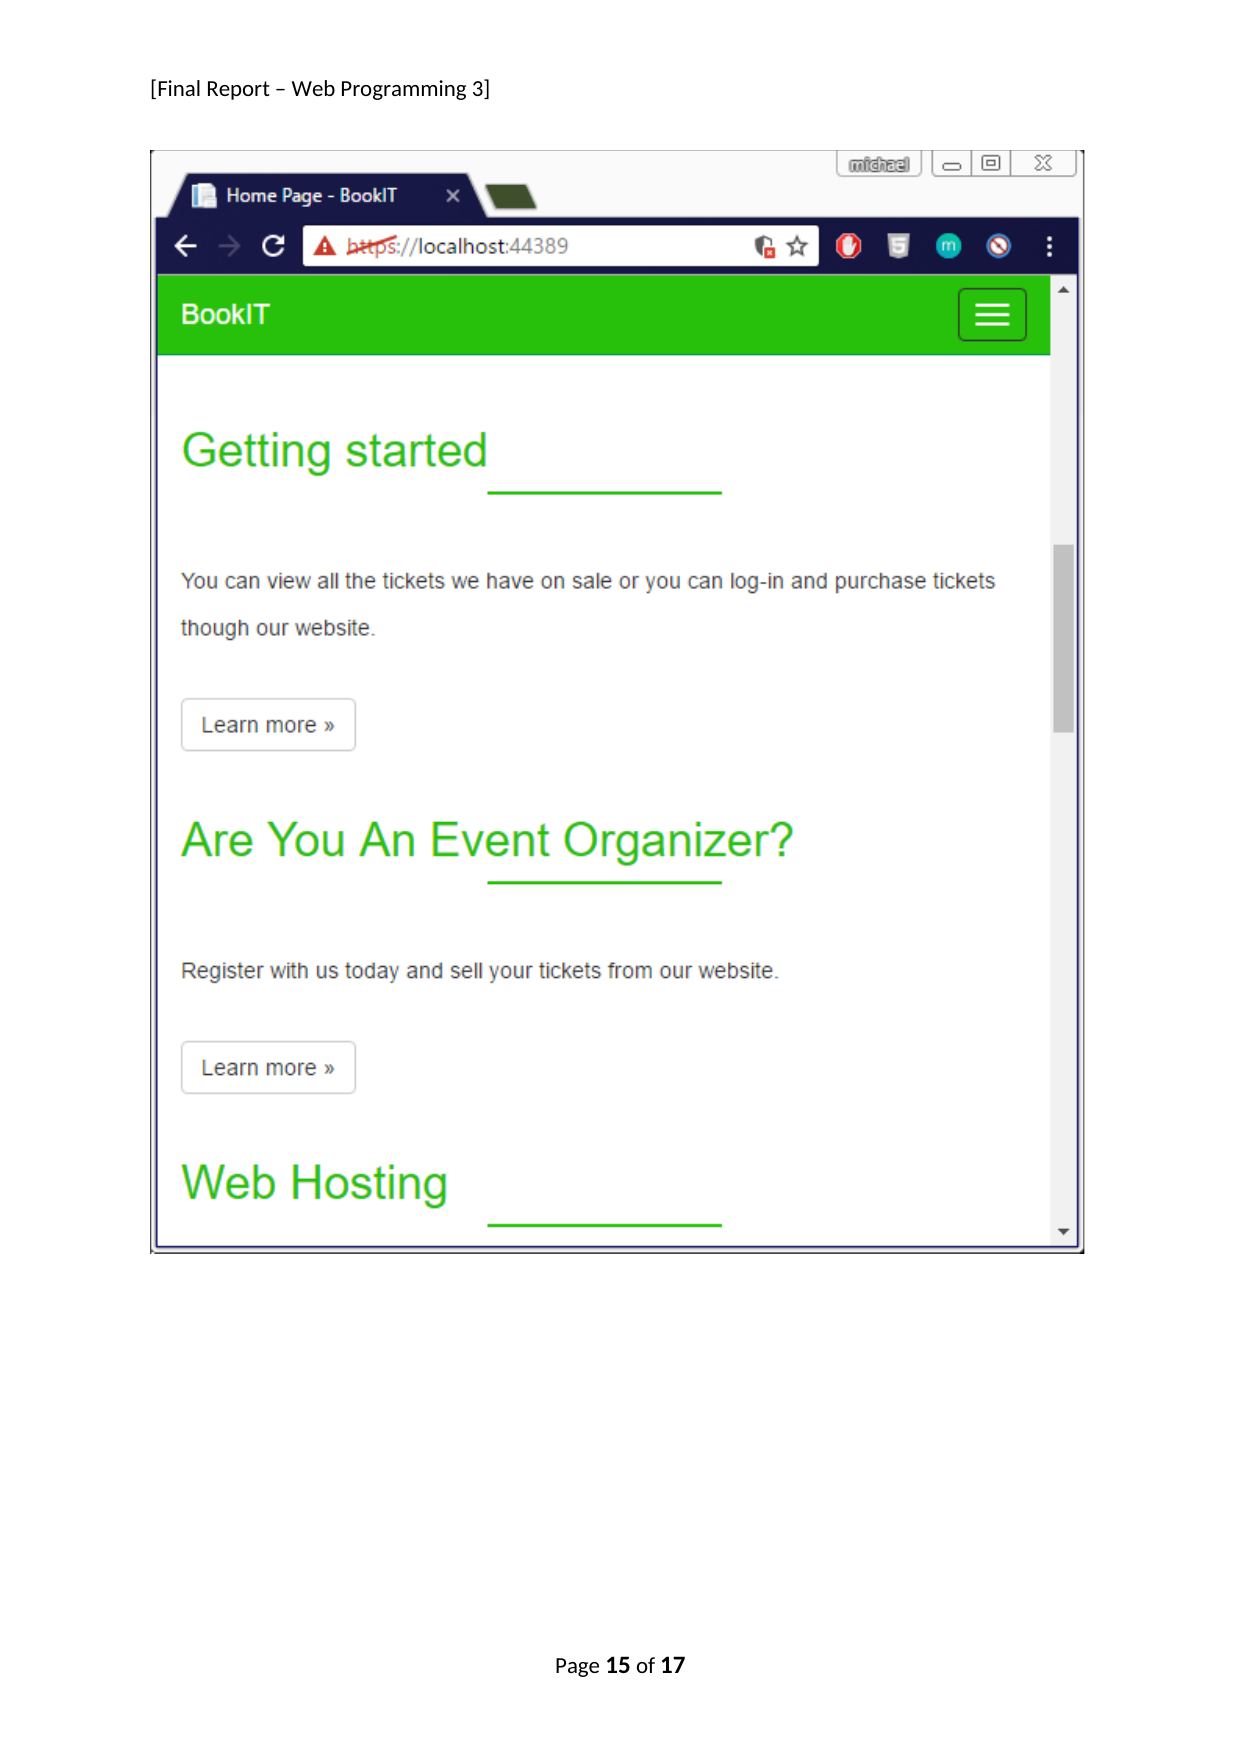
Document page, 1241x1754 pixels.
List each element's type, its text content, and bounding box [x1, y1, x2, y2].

picture [150, 150, 1085, 1254]
